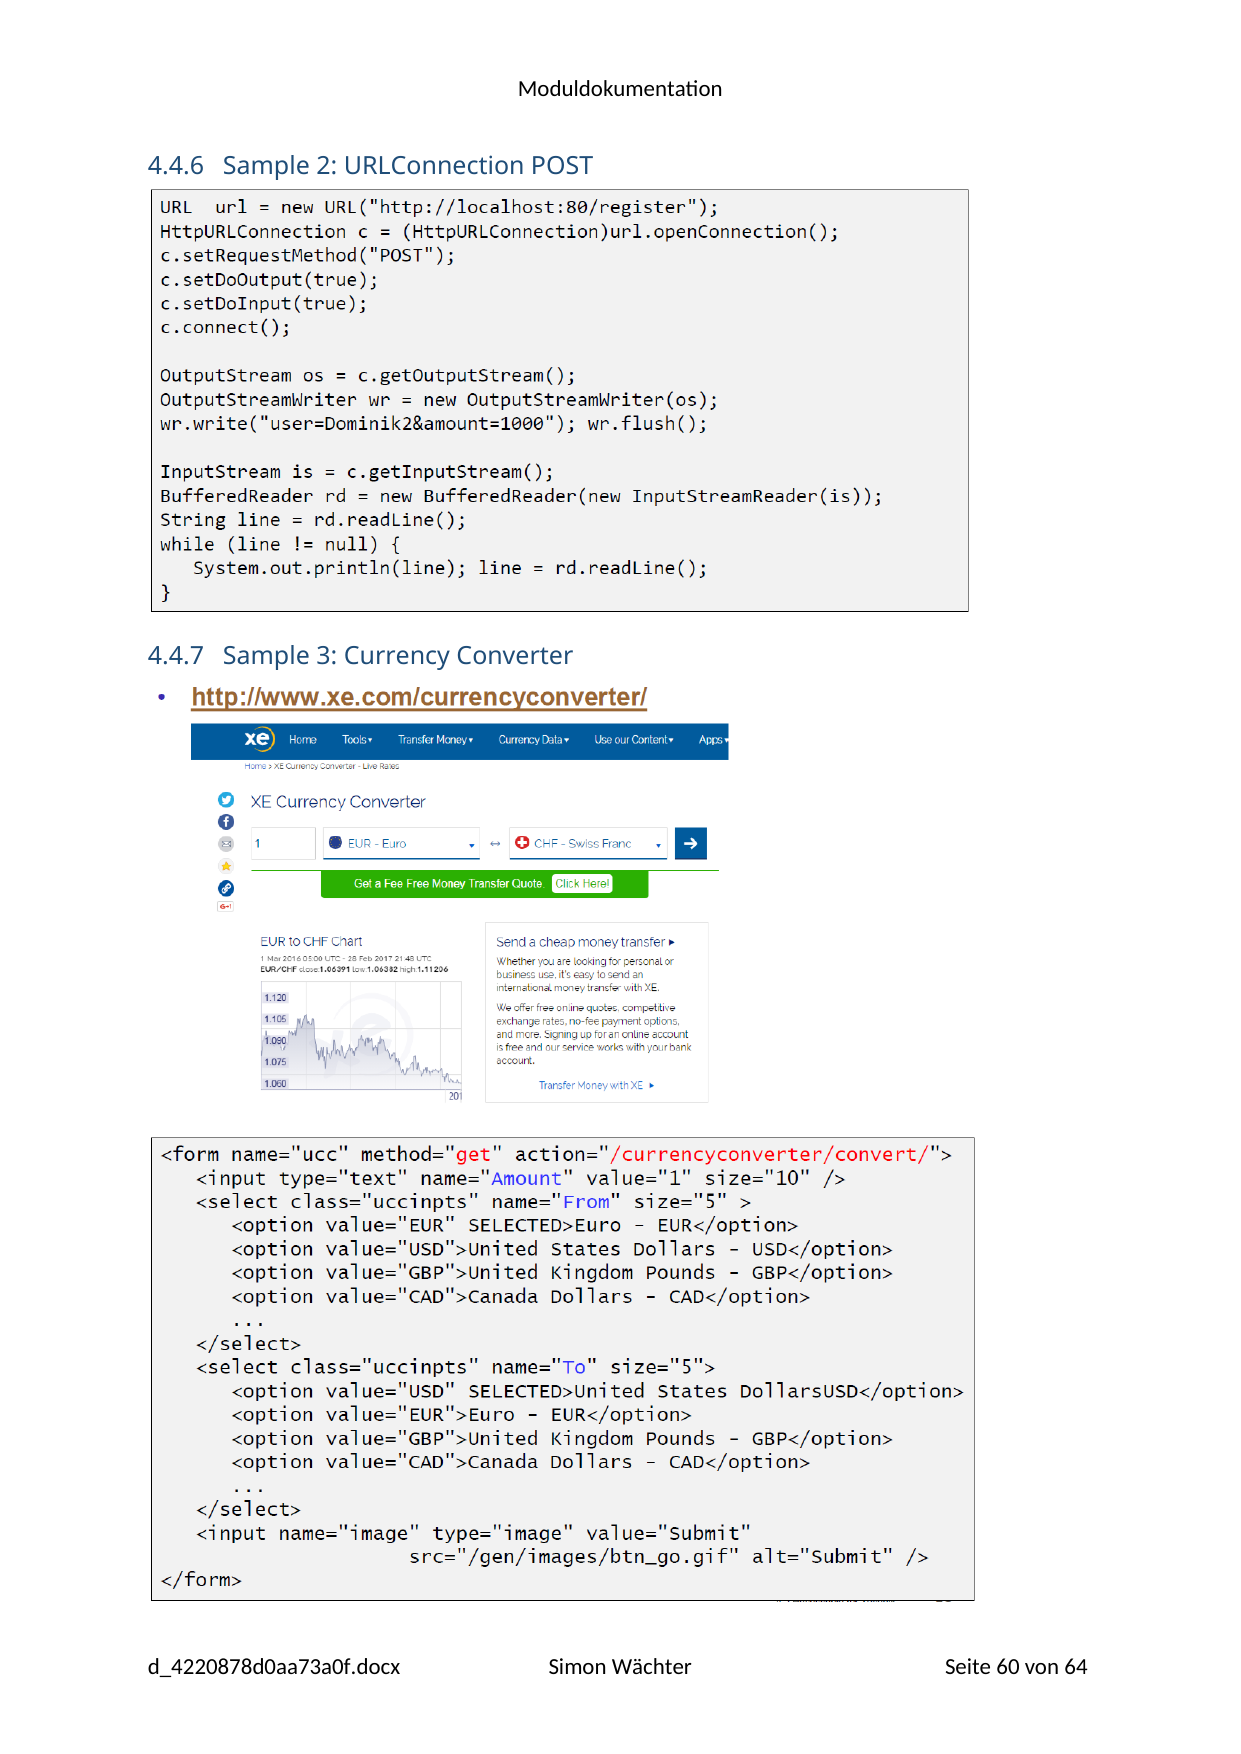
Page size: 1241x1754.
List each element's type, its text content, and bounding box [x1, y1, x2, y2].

subtitle Sample 2: URLConnection POST [148, 148, 1093, 182]
picture [147, 674, 969, 1114]
picture [147, 1132, 980, 1602]
subtitle Sample 3: Currency Converter [148, 638, 1093, 672]
picture [147, 184, 974, 619]
